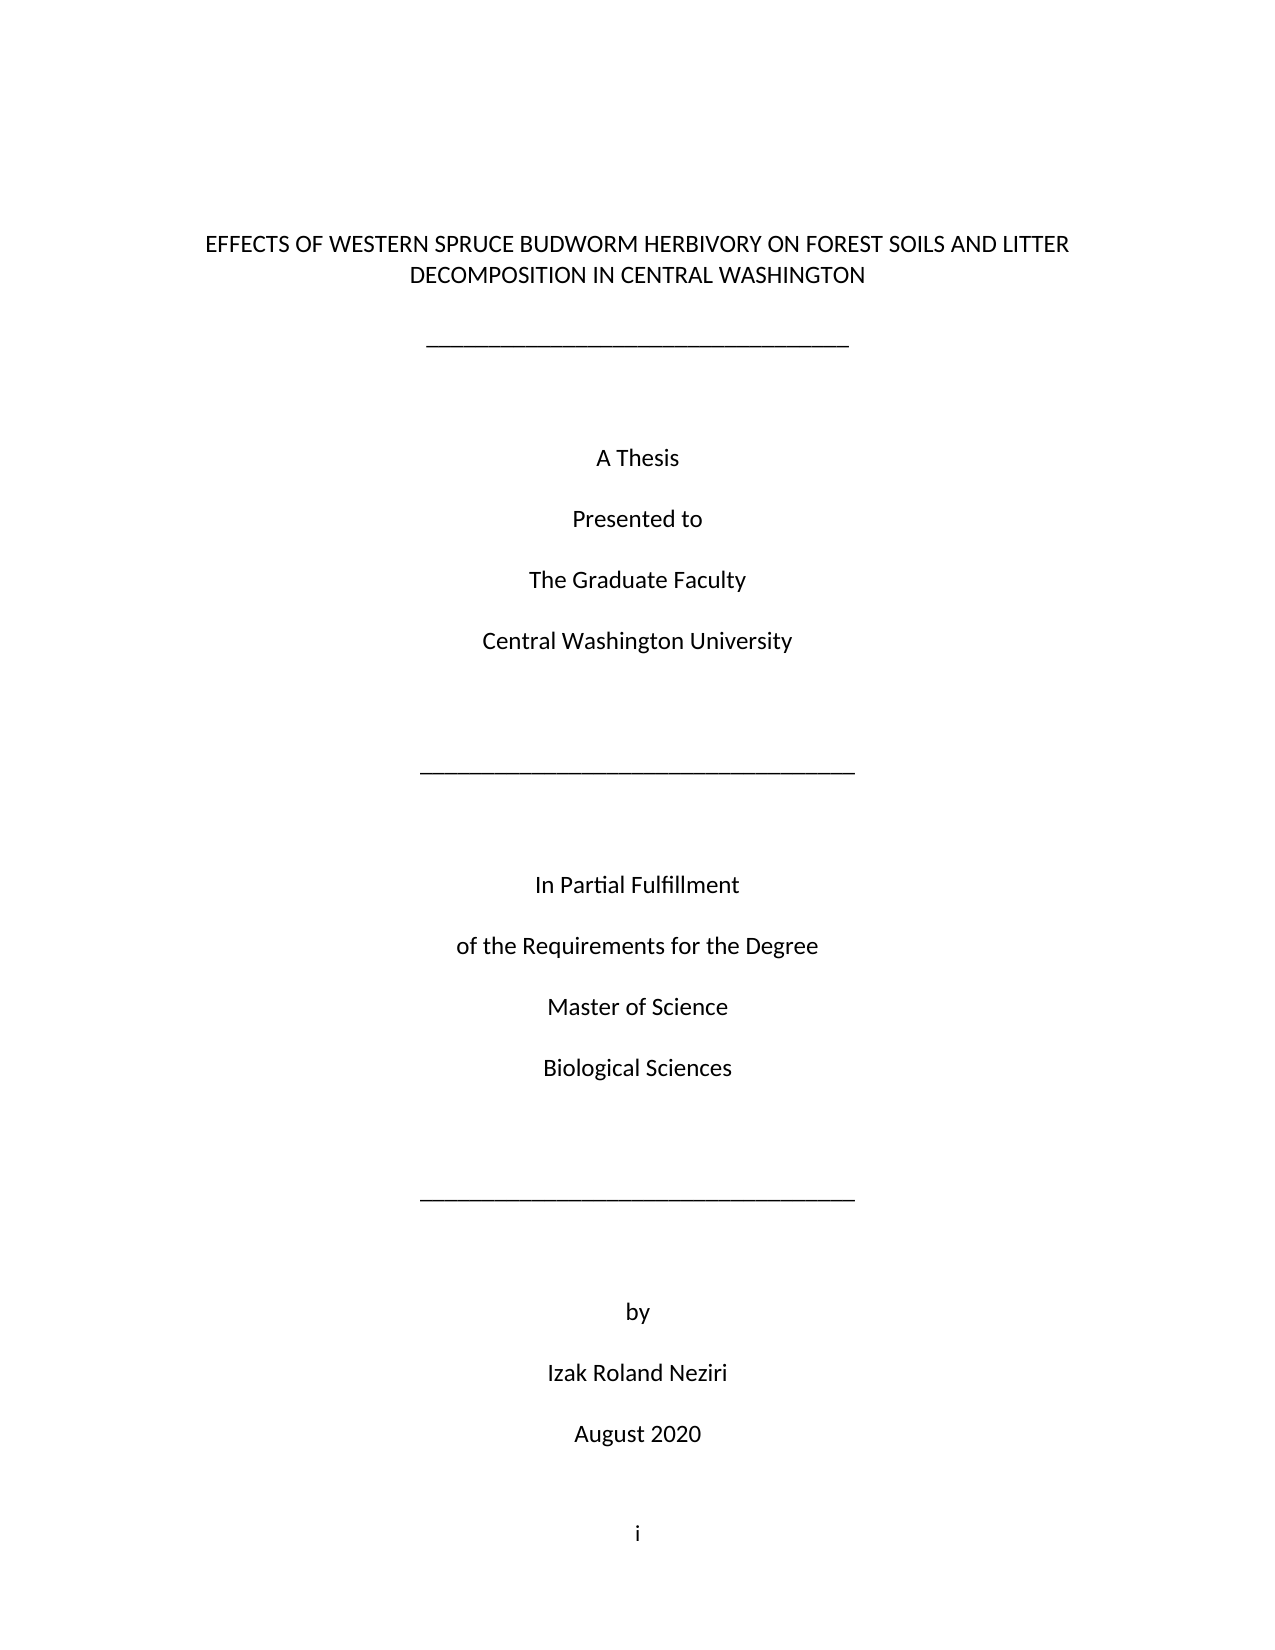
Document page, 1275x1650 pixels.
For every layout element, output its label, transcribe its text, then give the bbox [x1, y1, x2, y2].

text The Graduate Faculty [150, 564, 1125, 594]
text __________________________________ [150, 320, 1125, 350]
text A Thesis [150, 442, 1125, 472]
text by [150, 1297, 1125, 1327]
text Biological Sciences [150, 1052, 1125, 1083]
text August 2020 [150, 1419, 1125, 1449]
text ___________________________________ [150, 747, 1125, 778]
text Izak Roland Neziri [150, 1358, 1125, 1388]
text of the Requirements for the Degree [150, 930, 1125, 961]
text Master of Science [150, 991, 1125, 1022]
text In Partial Fulfillment [150, 869, 1125, 900]
text Presented to [150, 503, 1125, 533]
text ___________________________________ [150, 1174, 1125, 1205]
text Central Washington University [150, 625, 1125, 656]
text EFFECTS OF WESTERN SPRUCE BUDWORM HERBIVORY ON FOREST SOILS AND LITTER DECOMPOSITION IN CENTRAL WASHINGTON [150, 228, 1125, 289]
